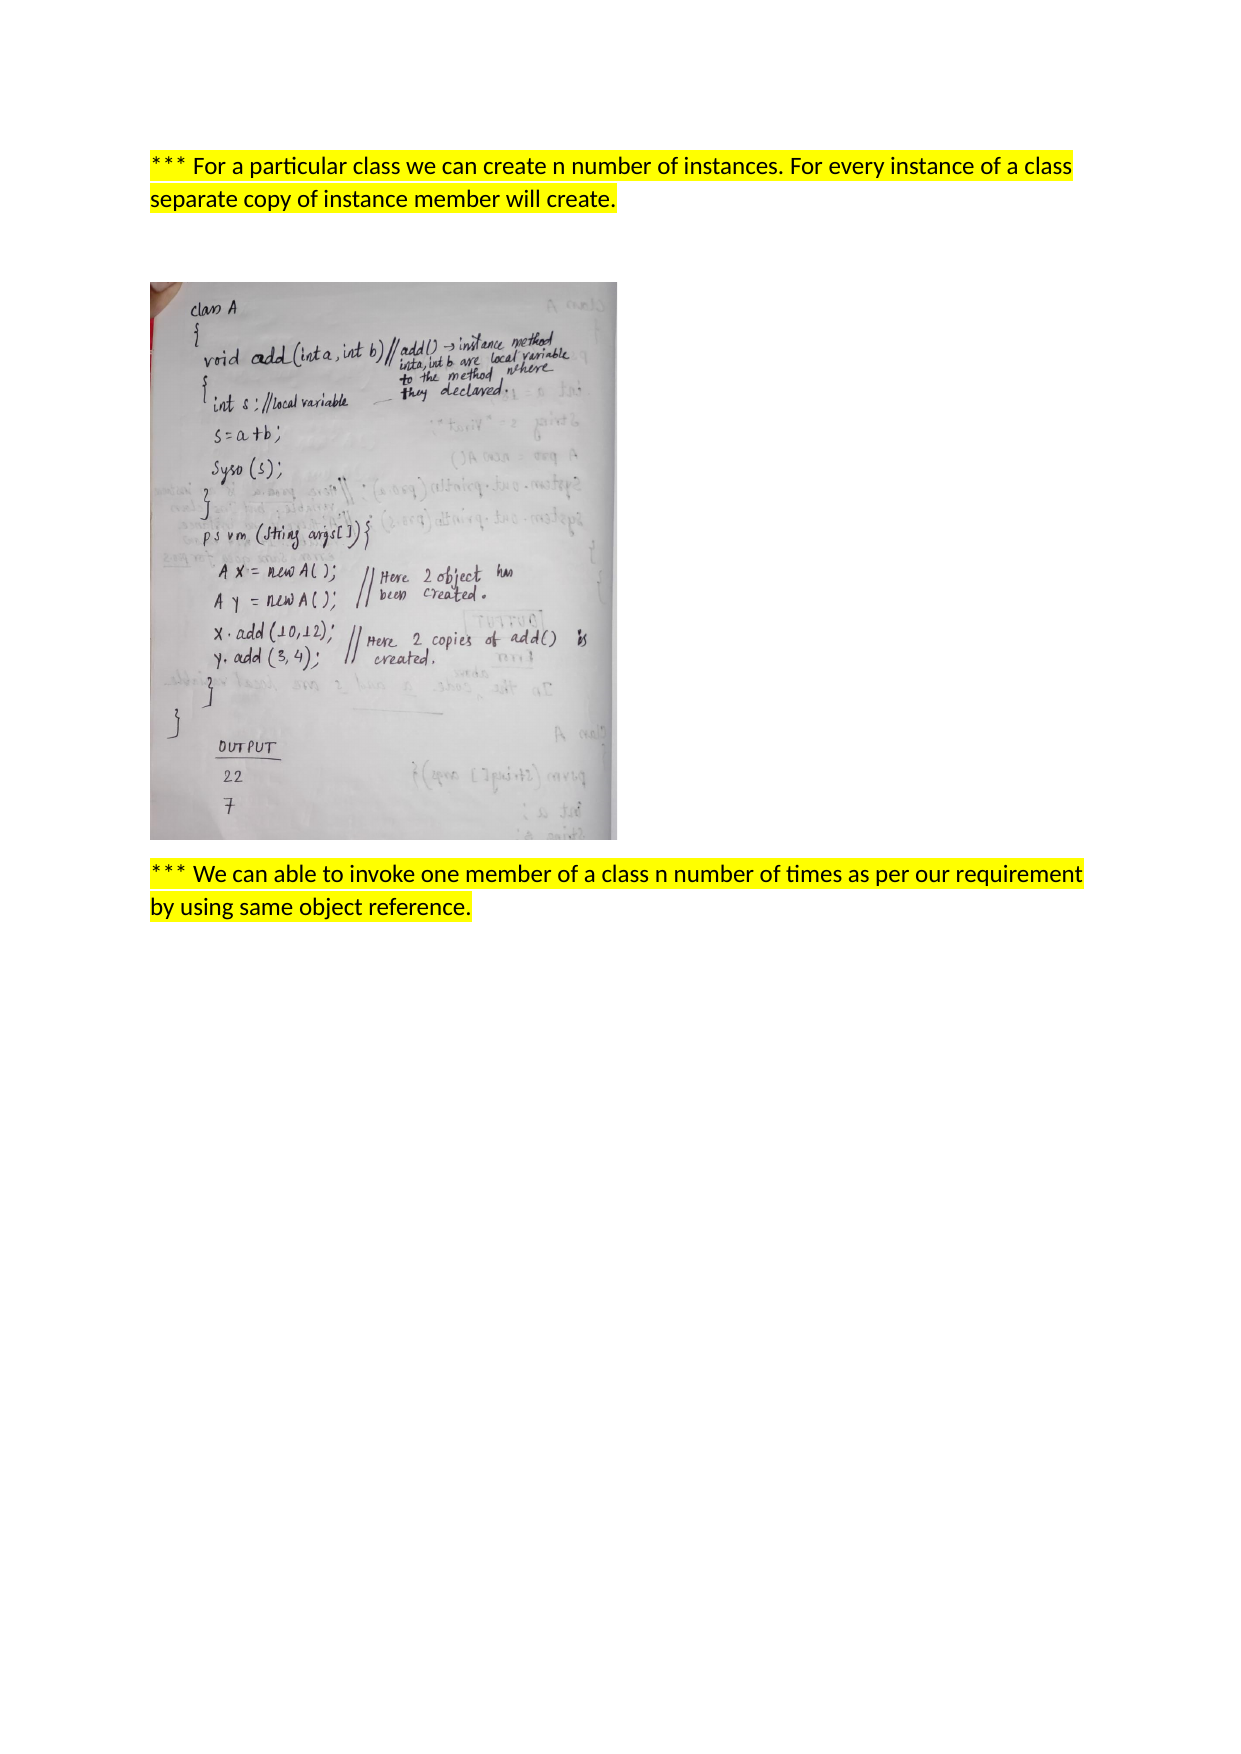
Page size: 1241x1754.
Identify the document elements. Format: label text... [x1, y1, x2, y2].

text *** We can able to invoke one member of a class n number of times as per our requirement by using same object reference. [150, 858, 1090, 922]
picture [150, 282, 618, 840]
text *** For a particular class we can create n number of instances. For every instance of a class separate copy of instance member will create. [150, 150, 1090, 213]
